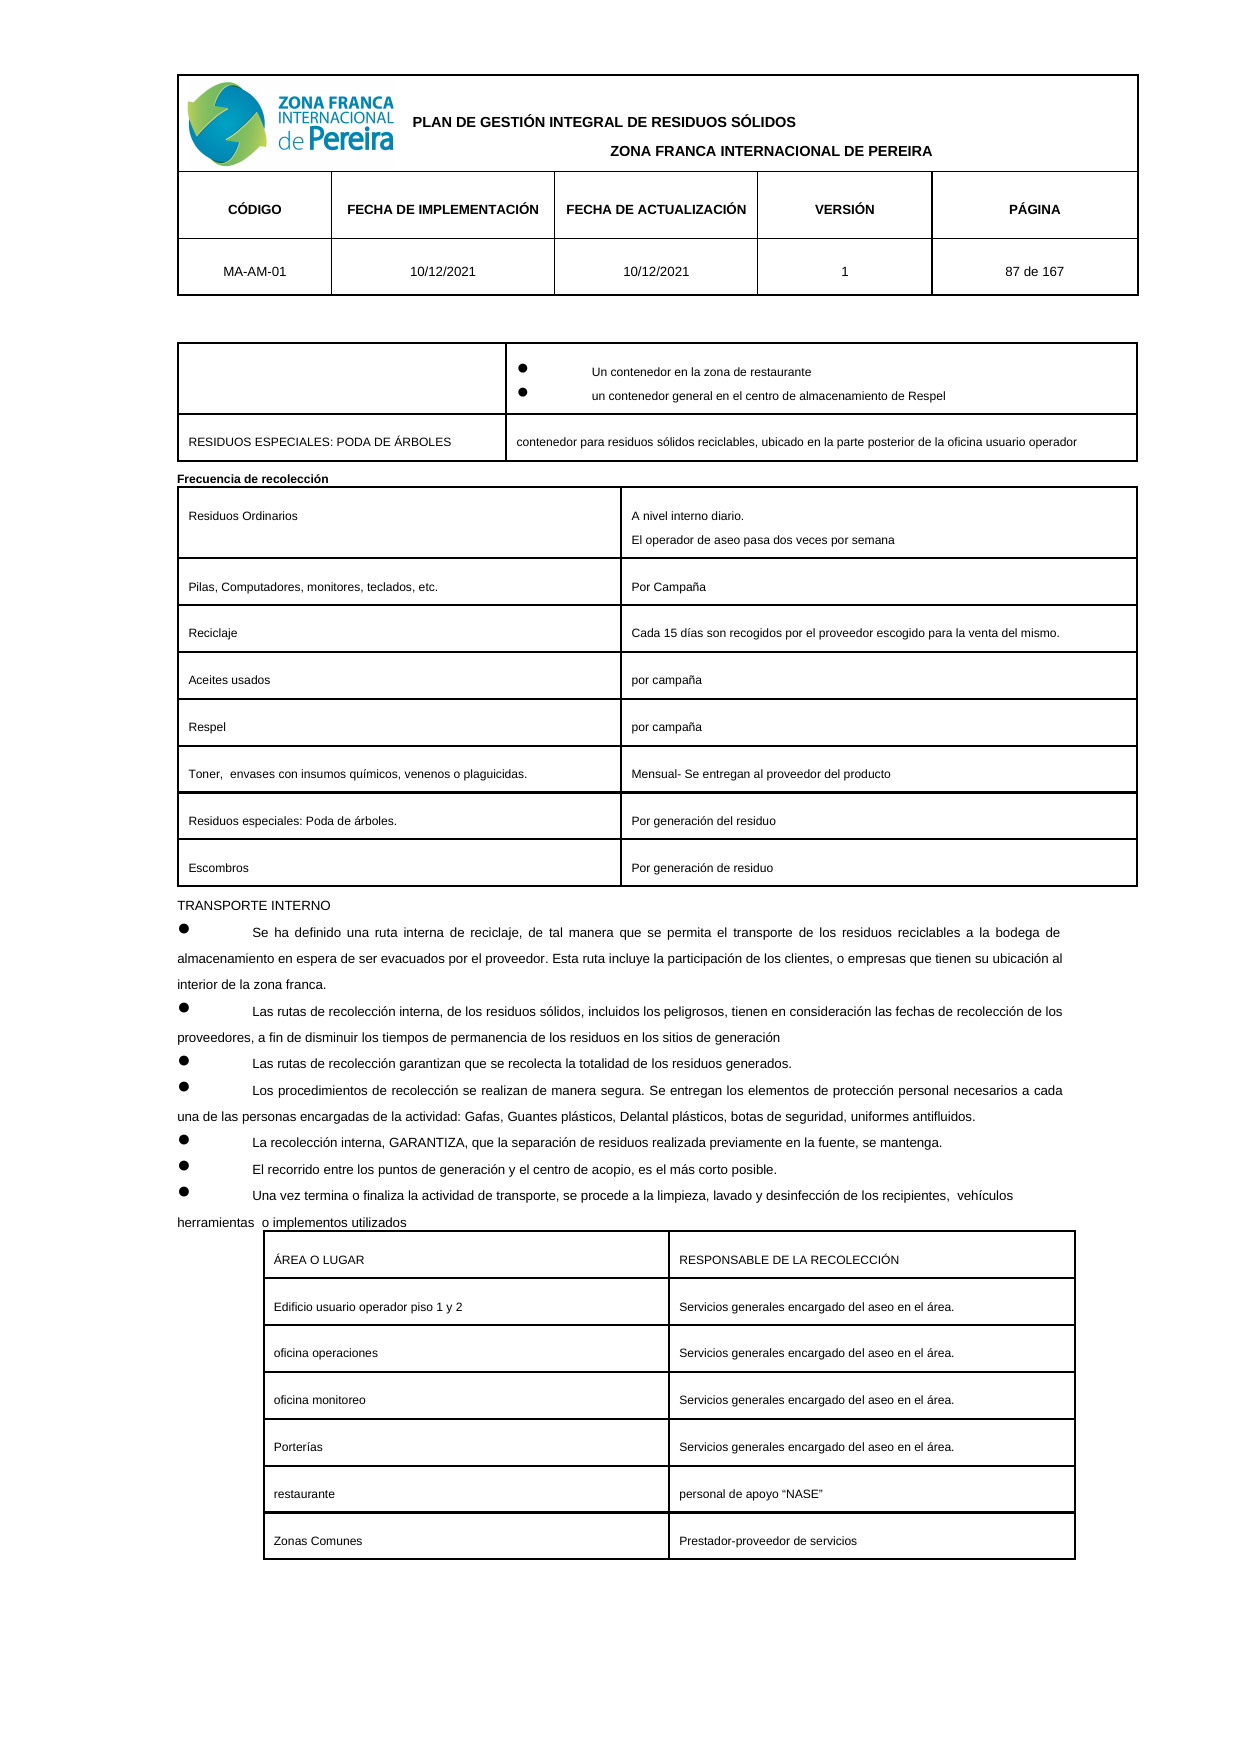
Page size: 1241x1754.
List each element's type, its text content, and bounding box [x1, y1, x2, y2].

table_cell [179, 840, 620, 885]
list Las rutas de recolección garantizan que se recolecta la totalidad de los residuos generados. [177, 1046, 1063, 1072]
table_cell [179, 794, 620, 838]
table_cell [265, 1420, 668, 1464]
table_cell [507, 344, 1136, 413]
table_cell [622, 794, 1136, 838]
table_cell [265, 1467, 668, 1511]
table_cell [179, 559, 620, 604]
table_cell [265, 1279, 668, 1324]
list Las rutas de recolección interna, de los residuos sólidos, incluidos los peligrosos, tienen en consideración las fechas de recolección de los proveedores, a fin de disminuir los tiempos de permanencia de los residuos en los sitios de generación [177, 993, 1063, 1046]
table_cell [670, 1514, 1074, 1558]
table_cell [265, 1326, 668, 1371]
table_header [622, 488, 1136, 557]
picture [187, 77, 394, 171]
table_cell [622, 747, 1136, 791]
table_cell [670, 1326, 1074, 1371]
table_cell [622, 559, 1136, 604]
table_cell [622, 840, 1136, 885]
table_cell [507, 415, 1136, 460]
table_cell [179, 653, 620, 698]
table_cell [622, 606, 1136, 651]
text TRANSPORTE INTERNO [177, 887, 1063, 914]
list Los procedimientos de recolección se realizan de manera segura. Se entregan los elementos de protección personal necesarios a cada una de las personas encargadas de la actividad: Gafas, Guantes plásticos, Delantal plásticos, botas de seguridad, uniformes antifluidos. [177, 1072, 1063, 1124]
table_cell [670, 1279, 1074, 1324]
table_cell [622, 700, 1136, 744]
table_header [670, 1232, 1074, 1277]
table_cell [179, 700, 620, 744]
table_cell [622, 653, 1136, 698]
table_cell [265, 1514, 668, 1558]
list Se ha definido una ruta interna de reciclaje, de tal manera que se permita el transporte de los residuos reciclables a la bodega de almacenamiento en espera de ser evacuados por el proveedor. Esta ruta incluye la participación de los clientes, o empresas que tienen su ubicación al interior de la zona franca. [177, 914, 1063, 993]
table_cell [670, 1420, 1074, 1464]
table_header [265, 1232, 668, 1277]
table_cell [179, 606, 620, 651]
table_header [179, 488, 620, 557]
list El recorrido entre los puntos de generación y el centro de acopio, es el más corto posible. [177, 1151, 1063, 1177]
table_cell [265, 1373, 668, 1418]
list Una vez termina o finaliza la actividad de transporte, se procede a la limpieza, lavado y desinfección de los recipientes, vehículos herramientas o implementos utilizados [177, 1177, 1063, 1230]
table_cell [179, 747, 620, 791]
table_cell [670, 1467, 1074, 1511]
list La recolección interna, GARANTIZA, que la separación de residuos realizada previamente en la fuente, se mantenga. [177, 1124, 1063, 1151]
text Frecuencia de recolección [177, 462, 1063, 486]
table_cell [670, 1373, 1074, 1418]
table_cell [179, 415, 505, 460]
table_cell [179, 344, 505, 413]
